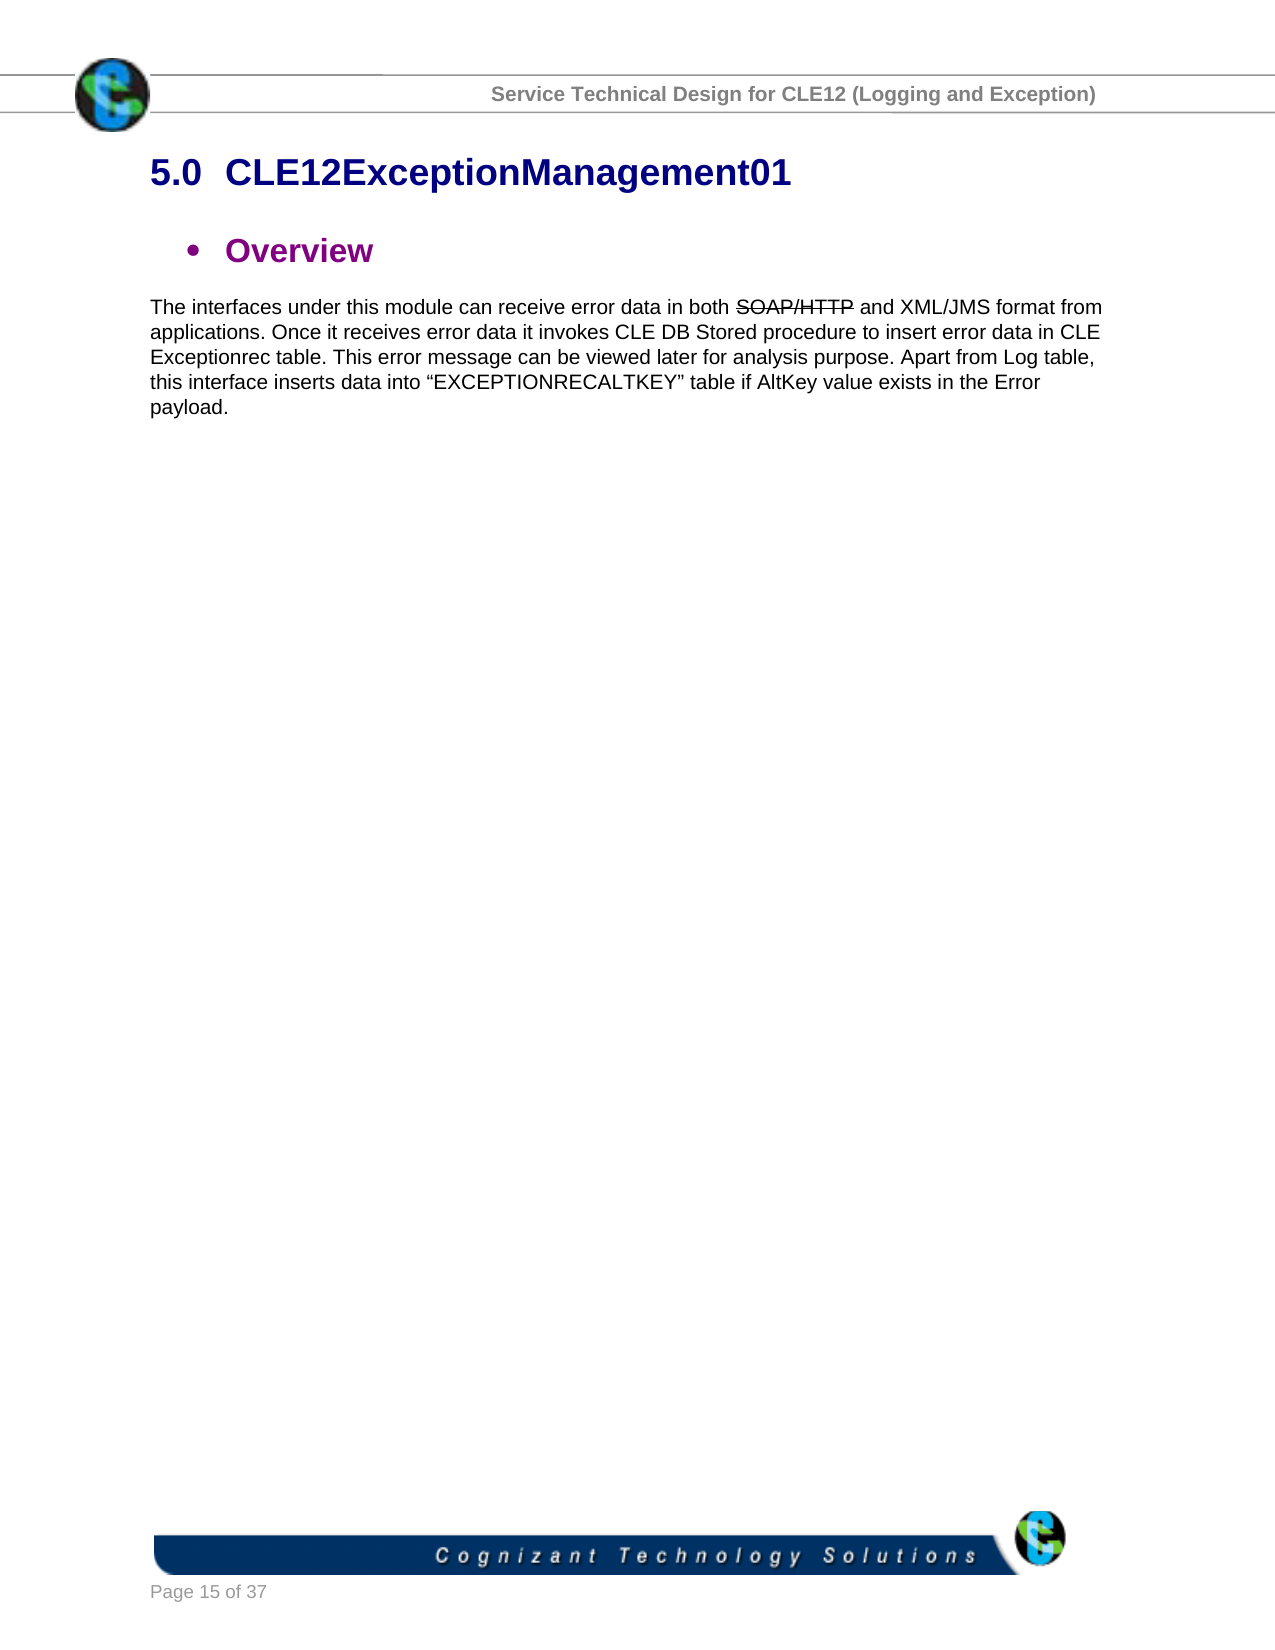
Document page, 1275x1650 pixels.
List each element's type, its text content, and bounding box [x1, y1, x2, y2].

picture [154, 1511, 1109, 1575]
subtitle CLE12ExceptionManagement01 [150, 150, 1113, 193]
text The interfaces under this module can receive error data in both SOAP/HTTP and XML/JMS format from applications. Once it receives error data it invokes CLE DB Stored procedure to insert error data in CLE Exceptionrec table. This error message can be viewed later for analysis purpose. Apart from Log table, this interface inserts data into “EXCEPTIONRECALTKEY” table if AltKey value exists in the Error payload. [150, 294, 1113, 419]
picture [75, 58, 150, 132]
subtitle Overview [187, 231, 1125, 269]
